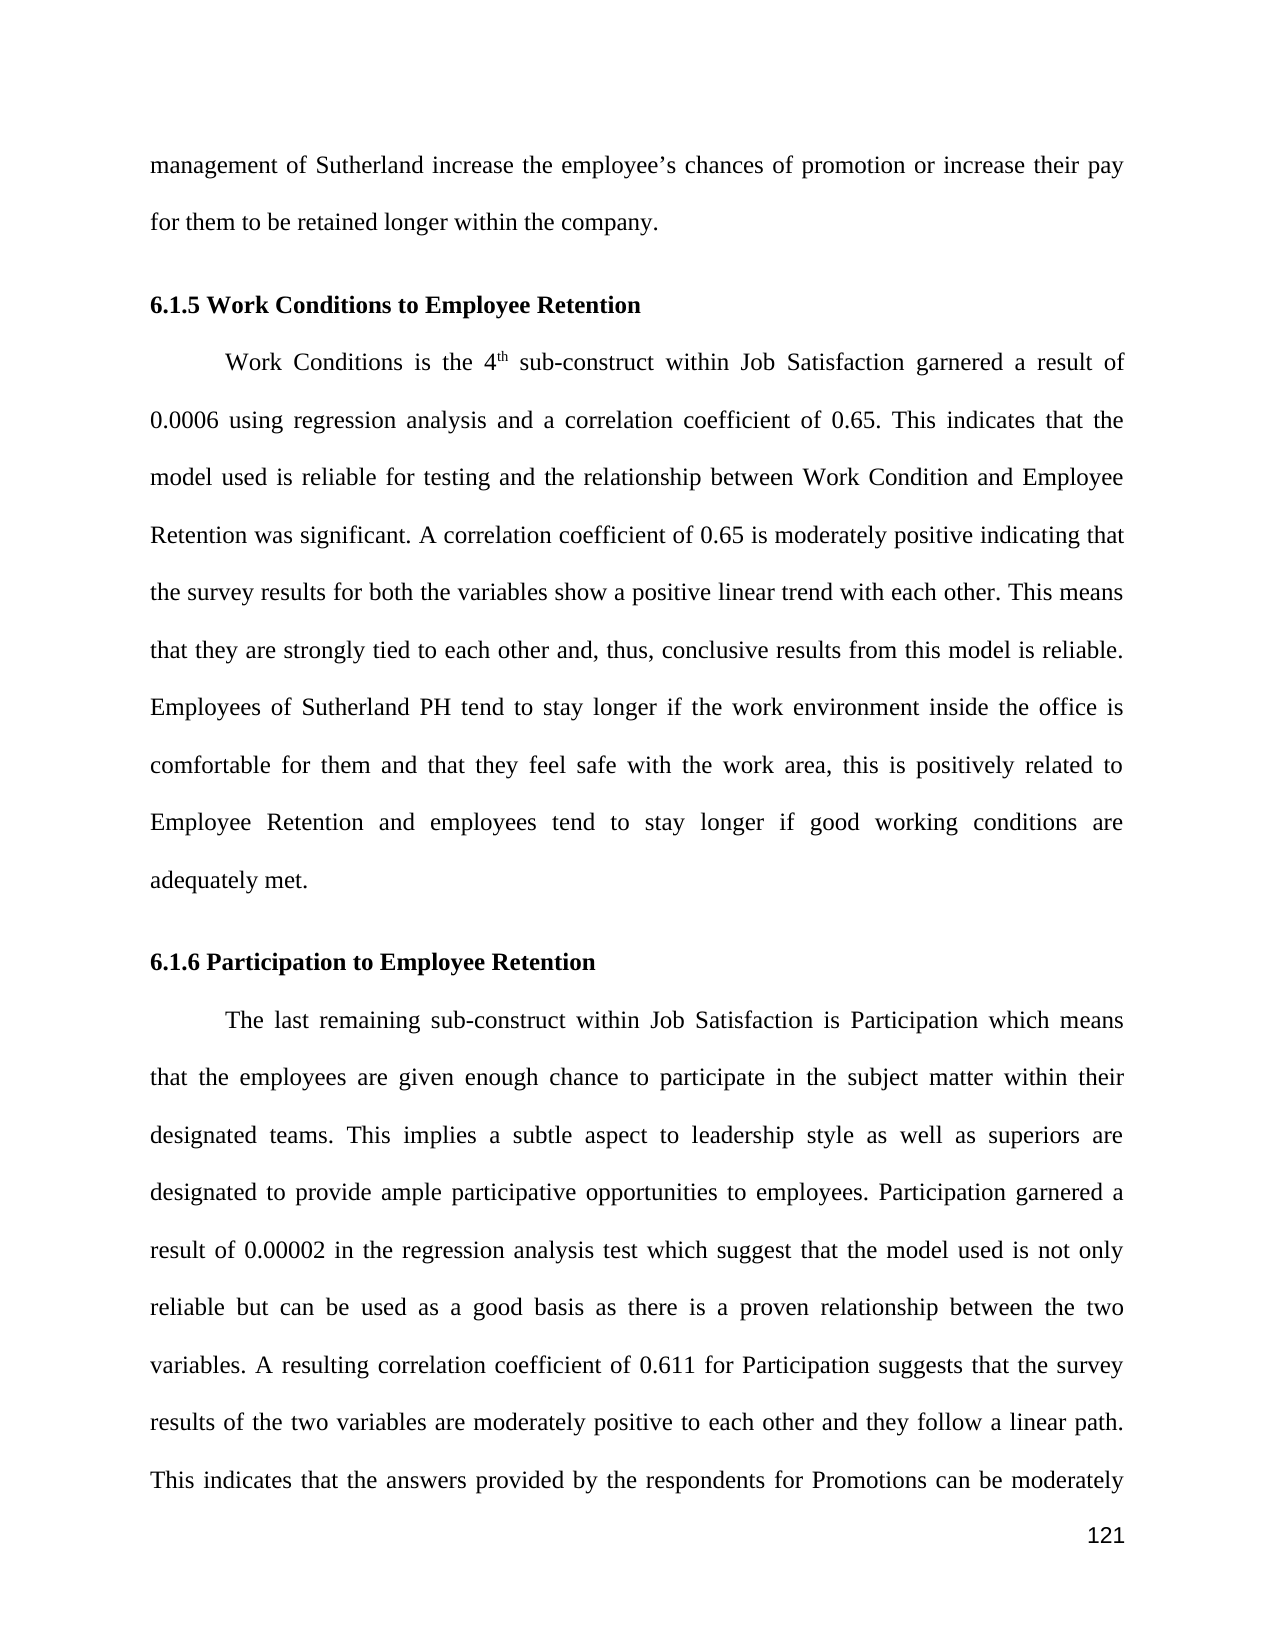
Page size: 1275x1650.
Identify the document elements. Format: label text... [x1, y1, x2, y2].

subtitle 6.1.6 Participation to Employee Retention [150, 947, 1125, 976]
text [150, 1005, 1125, 1494]
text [150, 150, 1125, 236]
text Work Conditions is the 4th sub-construct within Job Satisfaction garnered a result of 0.0006 using regression analysis and a correlation coefficient of 0.65. This indicates that the model used is reliable for testing and the relationship between Work Condition and Employee Retention was significant. A correlation coefficient of 0.65 is moderately positive indicating that the survey results for both the variables show a positive linear trend with each other. This means that they are strongly tied to each other and, thus, conclusive results from this model is reliable. Employees of Sutherland PH tend to stay longer if the work environment inside the office is comfortable for them and that they feel safe with the work area, this is positively related to Employee Retention and employees tend to stay longer if good working conditions are adequately met. [150, 347, 1125, 894]
subtitle 6.1.5 Work Conditions to Employee Retention [150, 290, 1125, 319]
